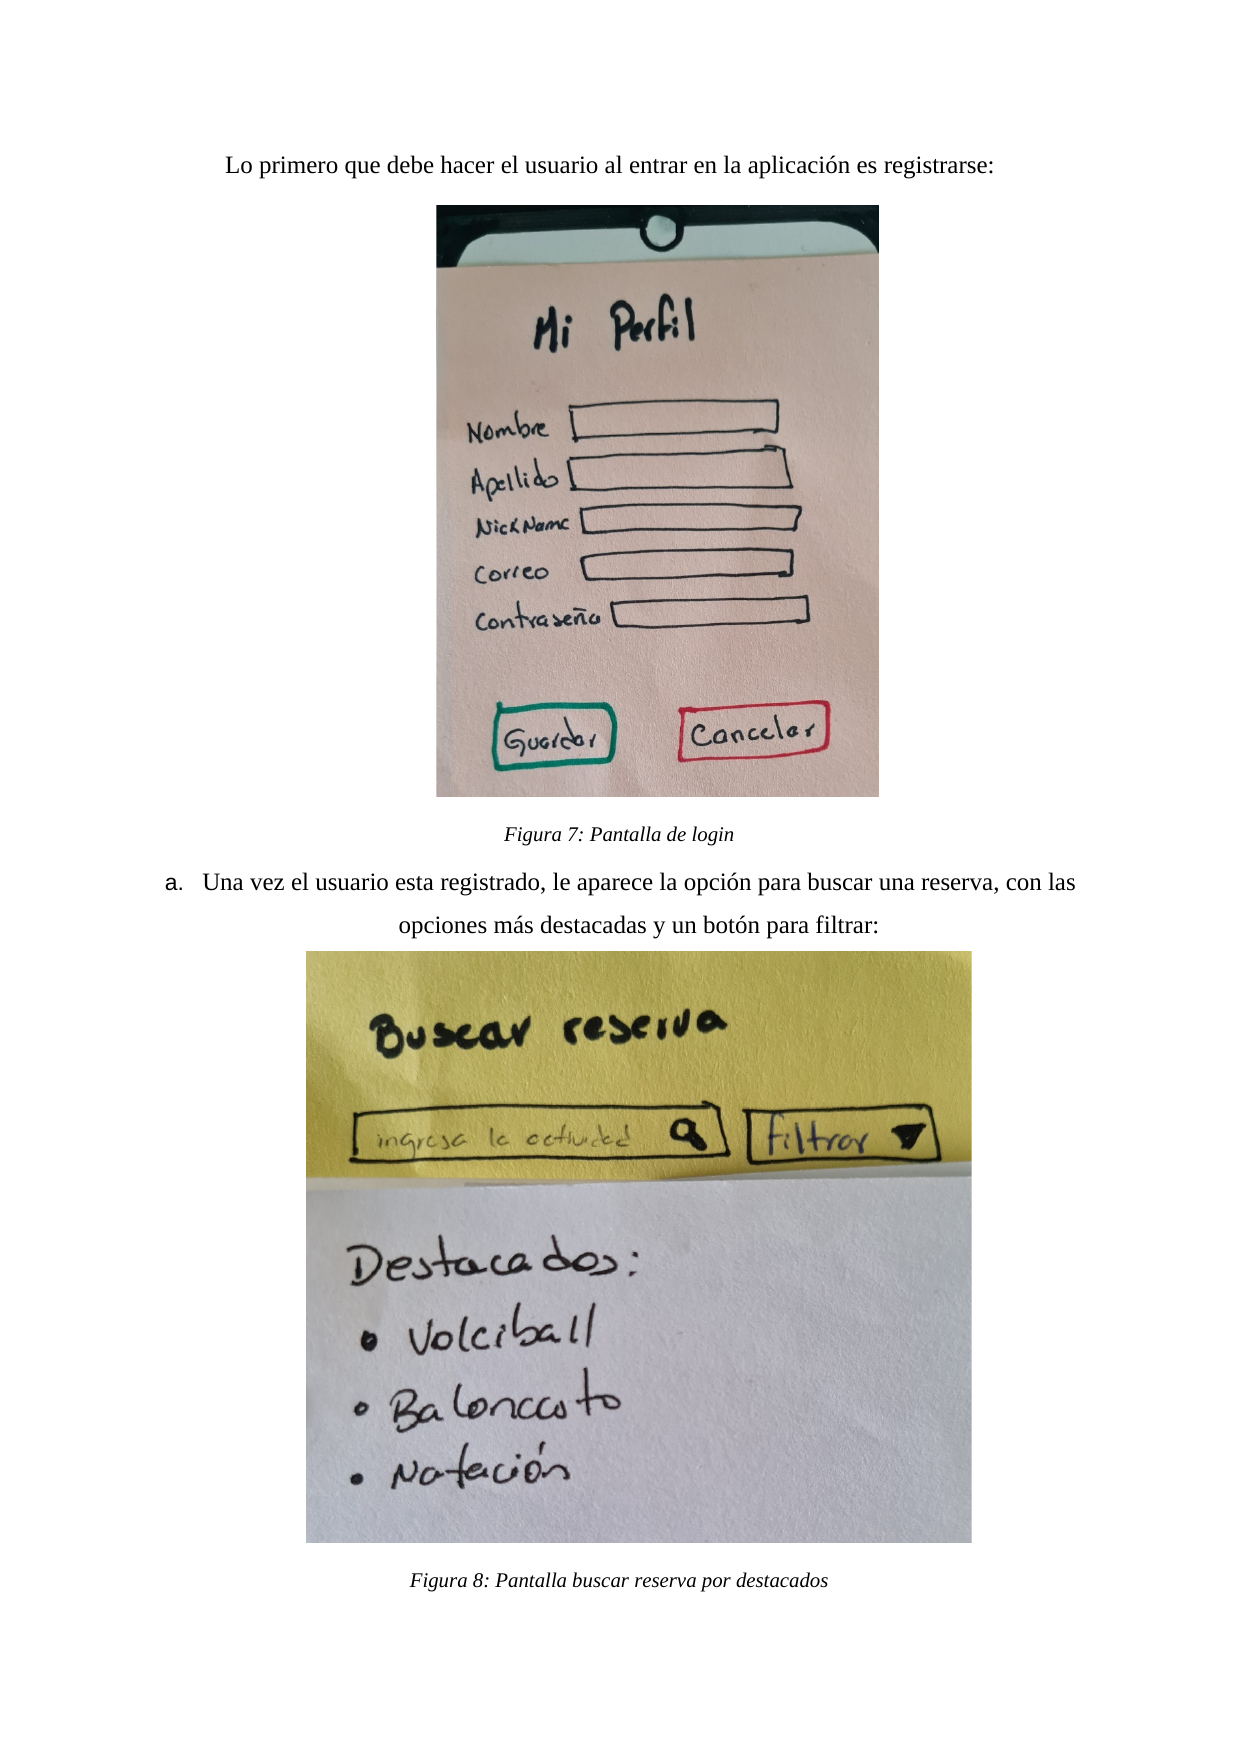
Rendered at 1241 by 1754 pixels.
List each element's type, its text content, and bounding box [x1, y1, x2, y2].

text Lo primero que debe hacer el usuario al entrar en la aplicación es registrarse: [225, 150, 1090, 179]
picture [436, 205, 879, 797]
picture [306, 951, 972, 1543]
